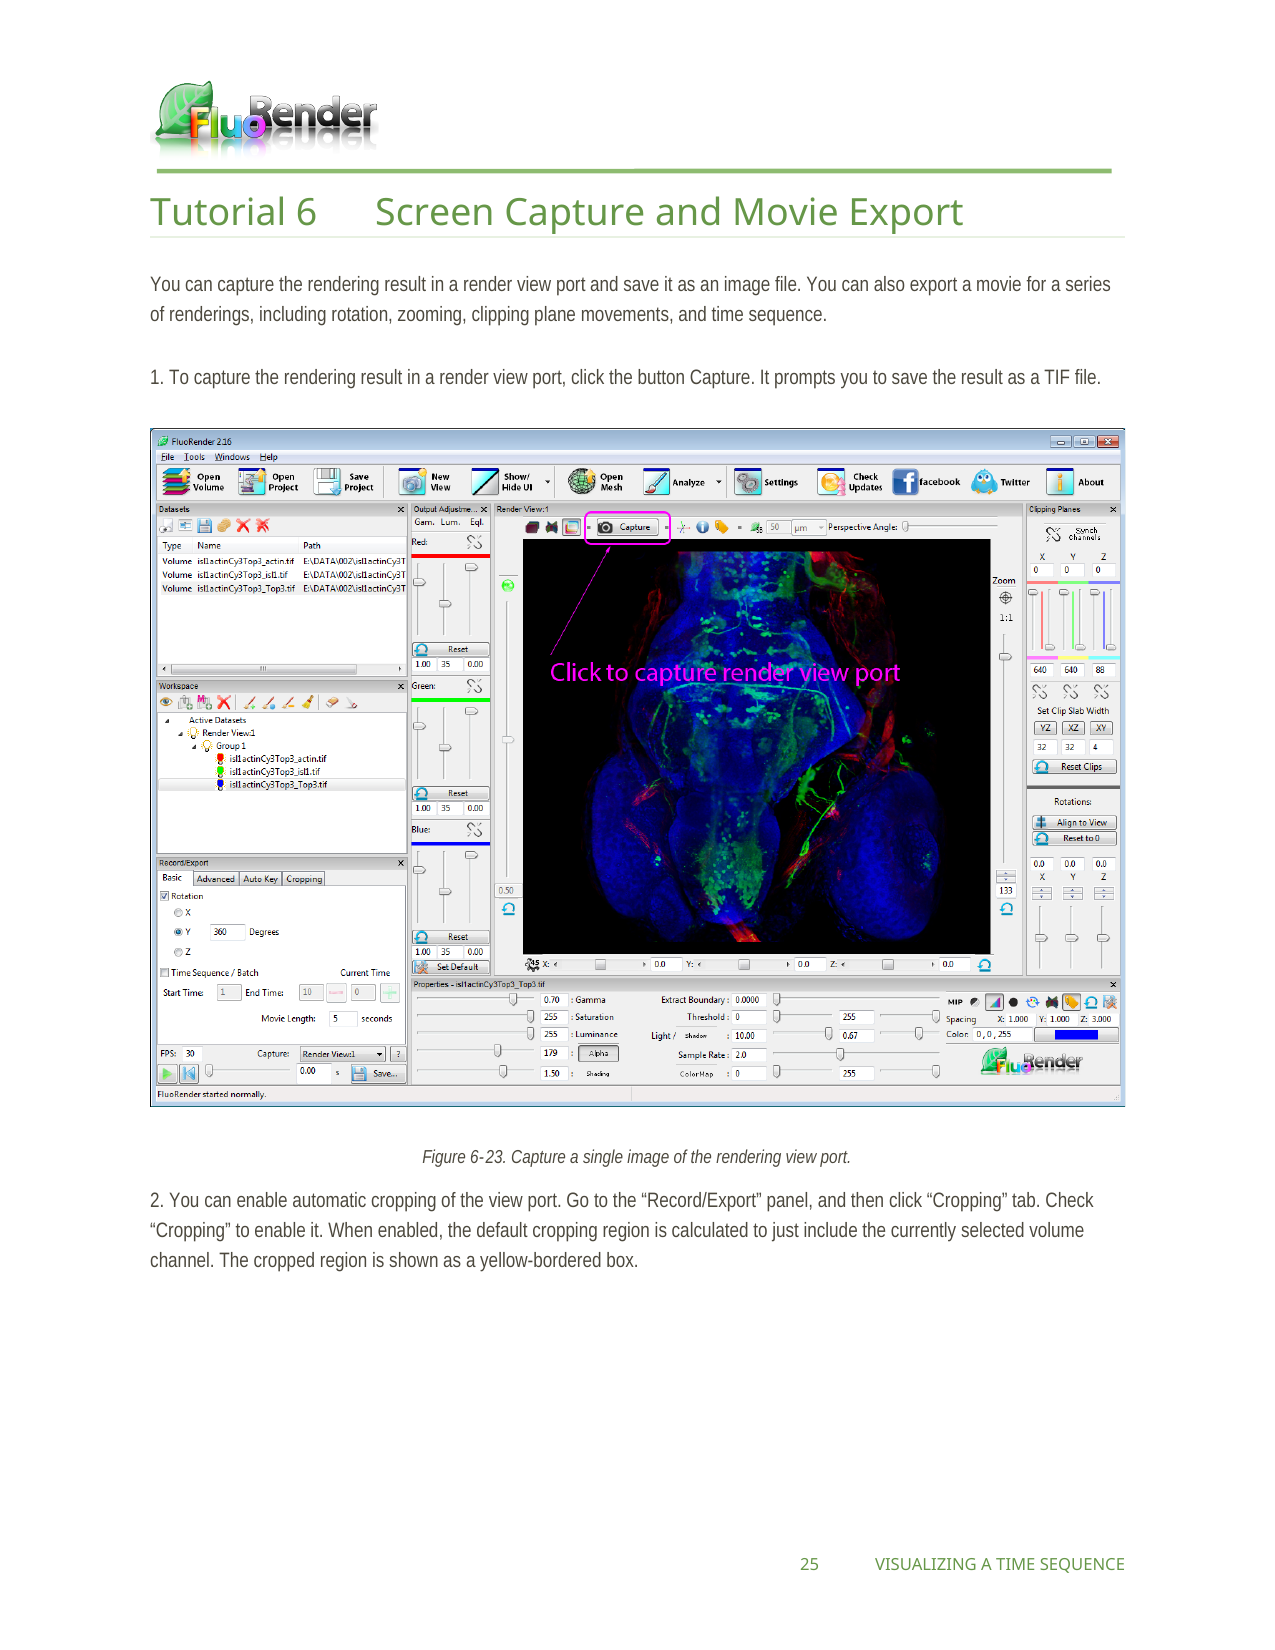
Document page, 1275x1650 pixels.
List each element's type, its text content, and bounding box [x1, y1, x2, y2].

text Figure 6-1. Capture a single image of the rendering view port. [150, 1146, 1125, 1168]
subtitle Screen Capture and Movie Export [150, 185, 1125, 236]
picture [150, 75, 379, 162]
text You can capture the rendering result in a render view port and save it as an image file. You can also export a movie for a series of renderings, including rotation, zooming, clipping plane movements, and time sequence. [150, 272, 1125, 326]
text 2. You can enable automatic cropping of the view port. Go to the “Record/Export” panel, and then click “Cropping” tab. Check “Cropping” to enable it. When enabled, the default cropping region is calculated to just include the currently selected volume channel. The cropped region is shown as a yellow-bordered box. [150, 1188, 1125, 1272]
text 1. To capture the rendering result in a render view port, click the button Capture. It prompts you to save the result as a TIF file. [150, 365, 1125, 389]
picture [150, 428, 1125, 1107]
